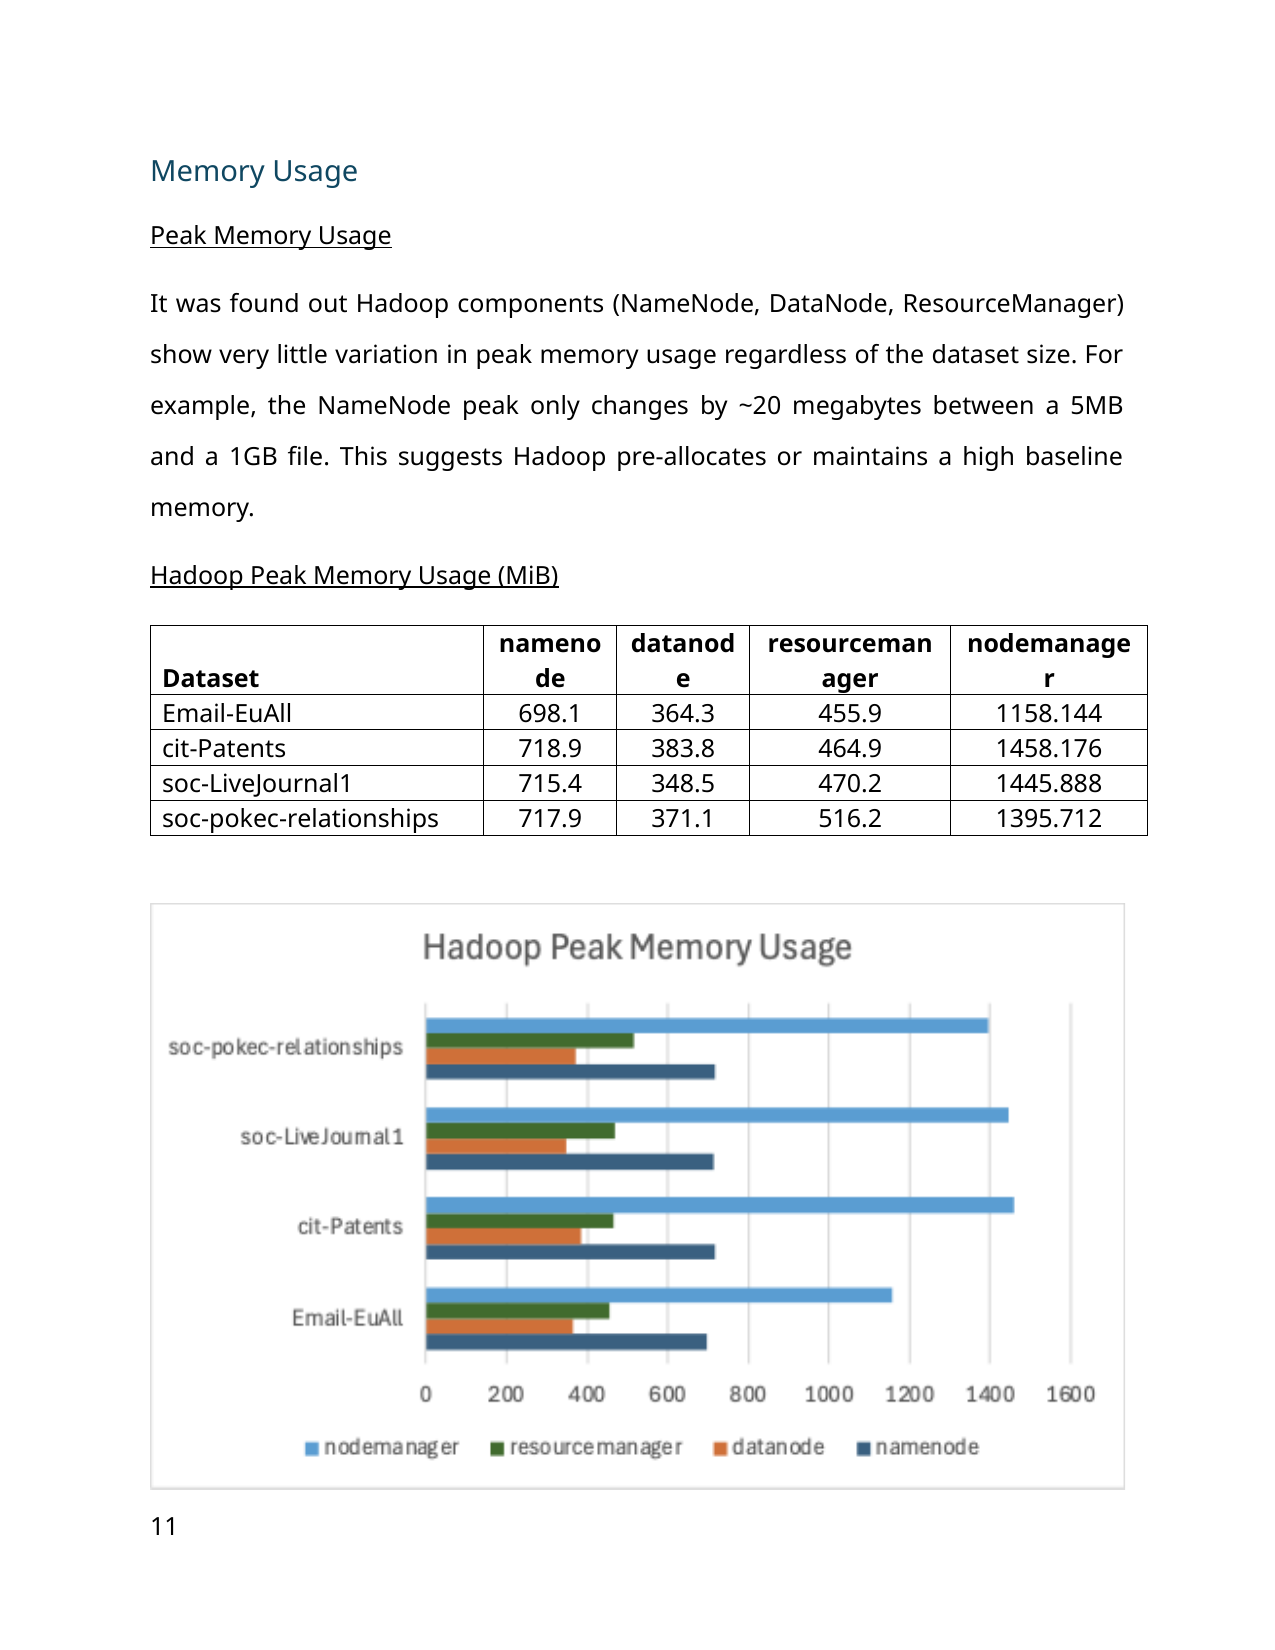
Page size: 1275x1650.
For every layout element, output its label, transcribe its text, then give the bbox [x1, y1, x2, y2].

table_cell 383.8 [617, 730, 749, 764]
table_cell 1458.176 [951, 730, 1147, 764]
table_header resourcemanager [750, 626, 950, 694]
table_cell 348.5 [617, 766, 749, 799]
text Peak Memory Usage [150, 218, 1125, 252]
picture [150, 903, 1125, 1490]
table_cell 718.9 [484, 730, 616, 764]
table_cell soc-LiveJournal1 [151, 766, 483, 799]
table_cell 455.9 [750, 695, 950, 729]
table_cell 698.1 [484, 695, 616, 729]
table_header Dataset [151, 626, 483, 694]
table_cell cit-Patents [151, 730, 483, 764]
text Hadoop Peak Memory Usage (MiB) [150, 557, 1125, 591]
table_header namenode [484, 626, 616, 694]
table_cell 371.1 [617, 801, 749, 835]
table_cell 464.9 [750, 730, 950, 764]
table_cell 715.4 [484, 766, 616, 799]
table_cell 1158.144 [951, 695, 1147, 729]
table_header datanode [617, 626, 749, 694]
table_cell 516.2 [750, 801, 950, 835]
subtitle Memory Usage [150, 150, 1125, 190]
table_cell 1445.888 [951, 766, 1147, 799]
table_cell 1395.712 [951, 801, 1147, 835]
table_cell 717.9 [484, 801, 616, 835]
table_header nodemanager [951, 626, 1147, 694]
table_cell Email-EuAll [151, 695, 483, 729]
text It was found out Hadoop components (NameNode, DataNode, ResourceManager) show very little variation in peak memory usage regardless of the dataset size. For example, the NameNode peak only changes by ~20 megabytes between a 5MB and a 1GB file. This suggests Hadoop pre-allocates or maintains a high baseline memory. [150, 286, 1125, 524]
table_cell soc-pokec-relationships [151, 801, 483, 835]
table_cell 364.3 [617, 695, 749, 729]
table_cell 470.2 [750, 766, 950, 799]
